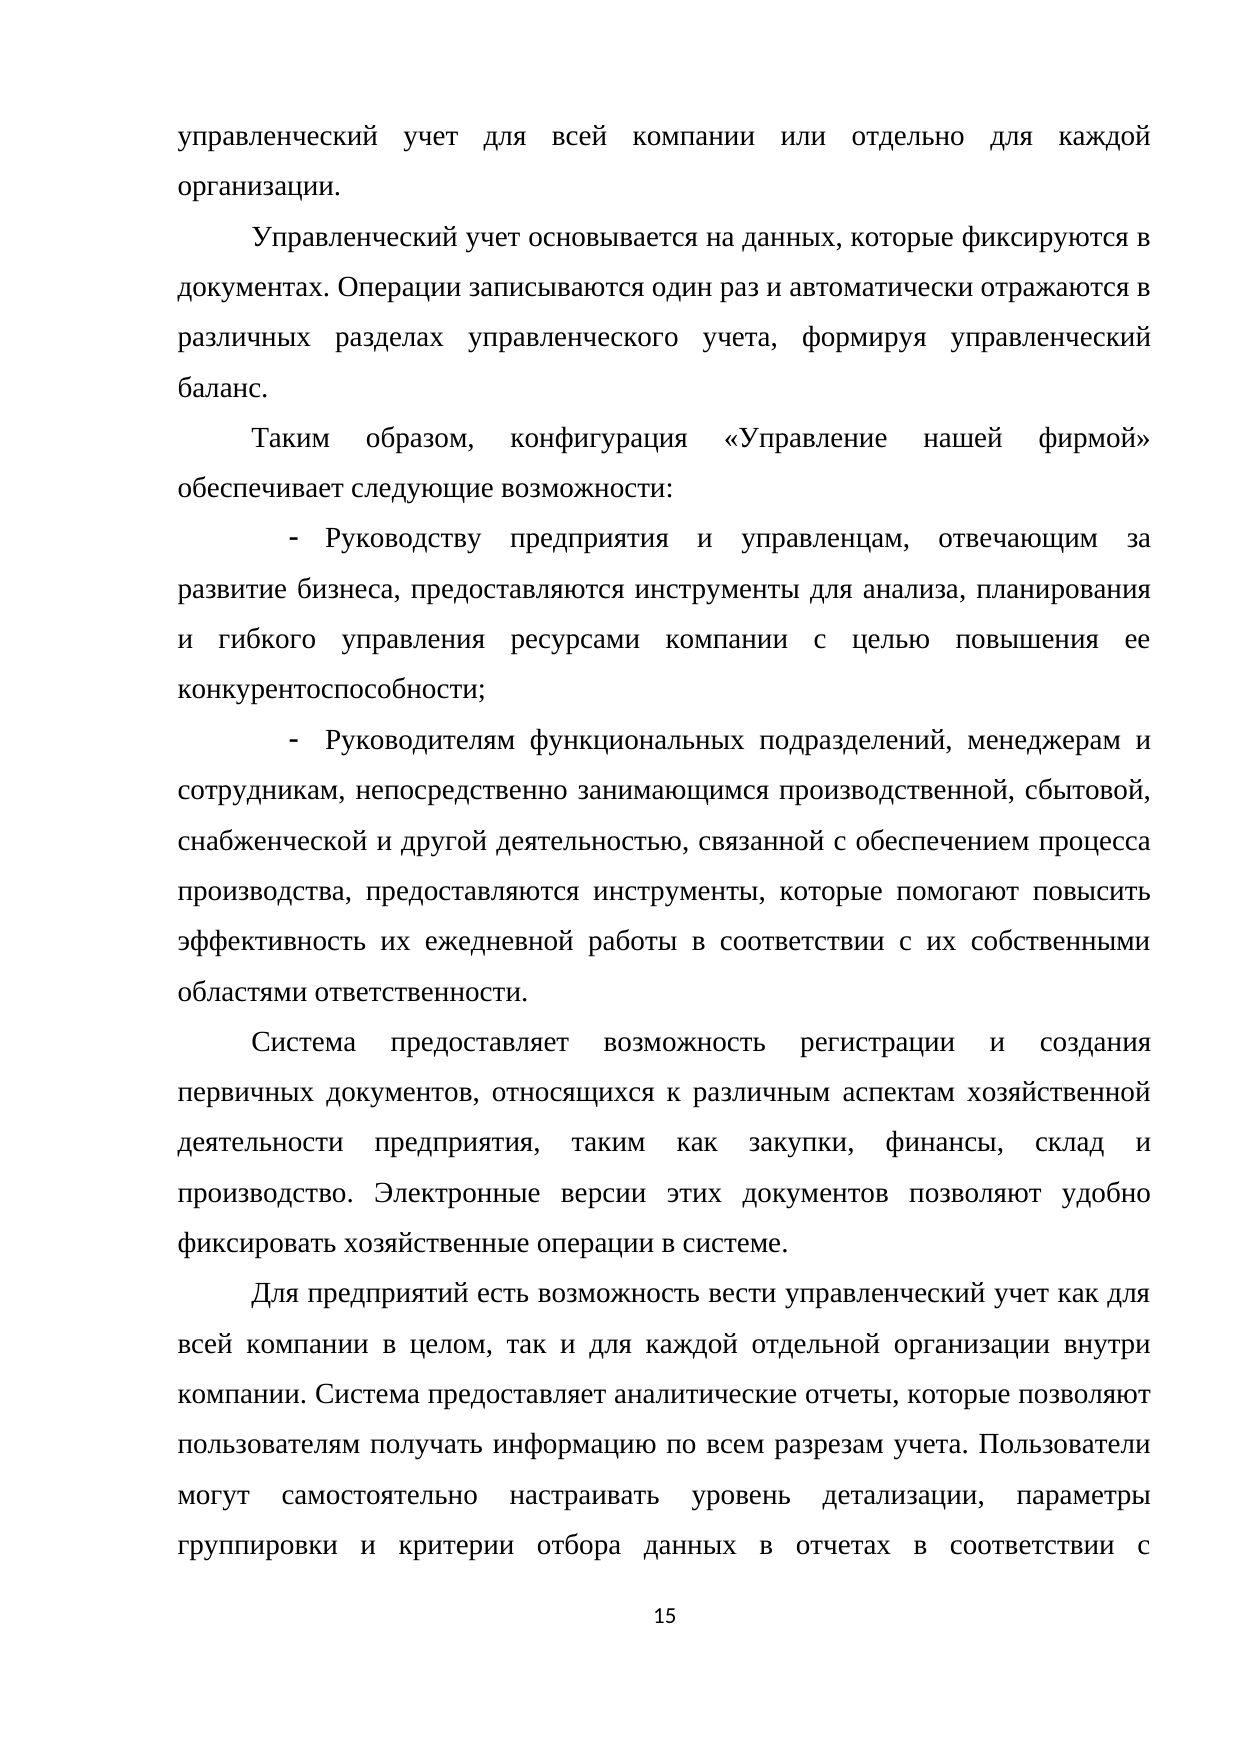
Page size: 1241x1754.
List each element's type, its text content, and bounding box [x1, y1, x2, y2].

list Руководству предприятия и управленцам, отвечающим за развитие бизнеса, предоставляются инструменты для анализа, планирования и гибкого управления ресурсами компании с целью повышения ее конкурентоспособности; [177, 521, 1152, 705]
text Система предоставляет возможность регистрации и создания первичных документов, относящихся к различным аспектам хозяйственной деятельности предприятия, таким как закупки, финансы, склад и производство. Электронные версии этих документов позволяют удобно фиксировать хозяйственные операции в системе. [177, 1024, 1152, 1259]
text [177, 118, 1152, 202]
text Управленческий учет основывается на данных, которые фиксируются в документах. Операции записываются один раз и автоматически отражаются в различных разделах управленческого учета, формируя управленческий баланс. [177, 219, 1152, 403]
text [177, 1276, 1152, 1561]
list Руководителям функциональных подразделений, менеджерам и сотрудникам, непосредственно занимающимся производственной, сбытовой, снабженческой и другой деятельностью, связанной с обеспечением процесса производства, предоставляются инструменты, которые помогают повысить эффективность их ежедневной работы в соответствии с их собственными областями ответственности. [177, 722, 1152, 1007]
text Таким образом, конфигурация «Управление нашей фирмой» обеспечивает следующие возможности: [177, 420, 1152, 504]
